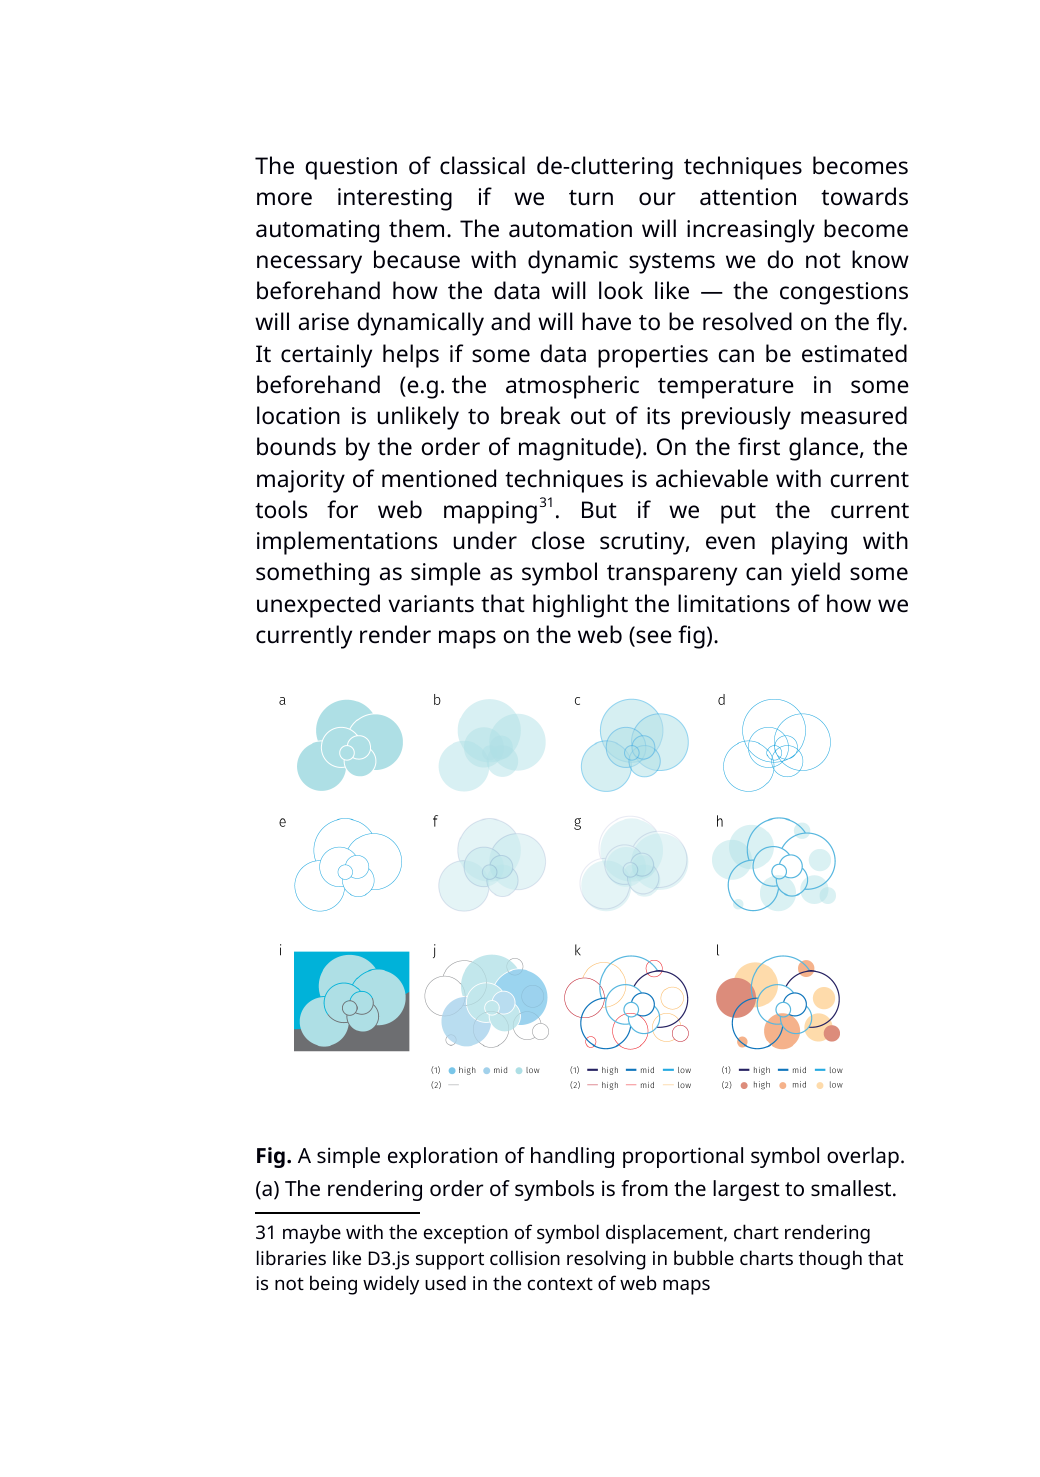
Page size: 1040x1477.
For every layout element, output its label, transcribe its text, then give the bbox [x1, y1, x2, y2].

text The question of classical de-cluttering techniques becomes more interesting if we turn our attention towards automating them. The automation will increasingly become necessary because with dynamic systems we do not know beforehand how the data will look like — the congestions will arise dynamically and will have to be resolved on the fly. It certainly helps if some data properties can be estimated beforehand (e.g. the atmospheric temperature in some location is unlikely to break out of its previously measured bounds by the order of magnitude). On the first glance, the majority of mentioned techniques is achievable with current tools for web mapping. But if we put the current implementations under close scrutiny, even playing with something as simple as symbol transpareny can yield some unexpected variants that highlight the limitations of how we currently render maps on the web (see fig). [255, 150, 910, 650]
picture [255, 668, 870, 1121]
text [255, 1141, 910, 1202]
